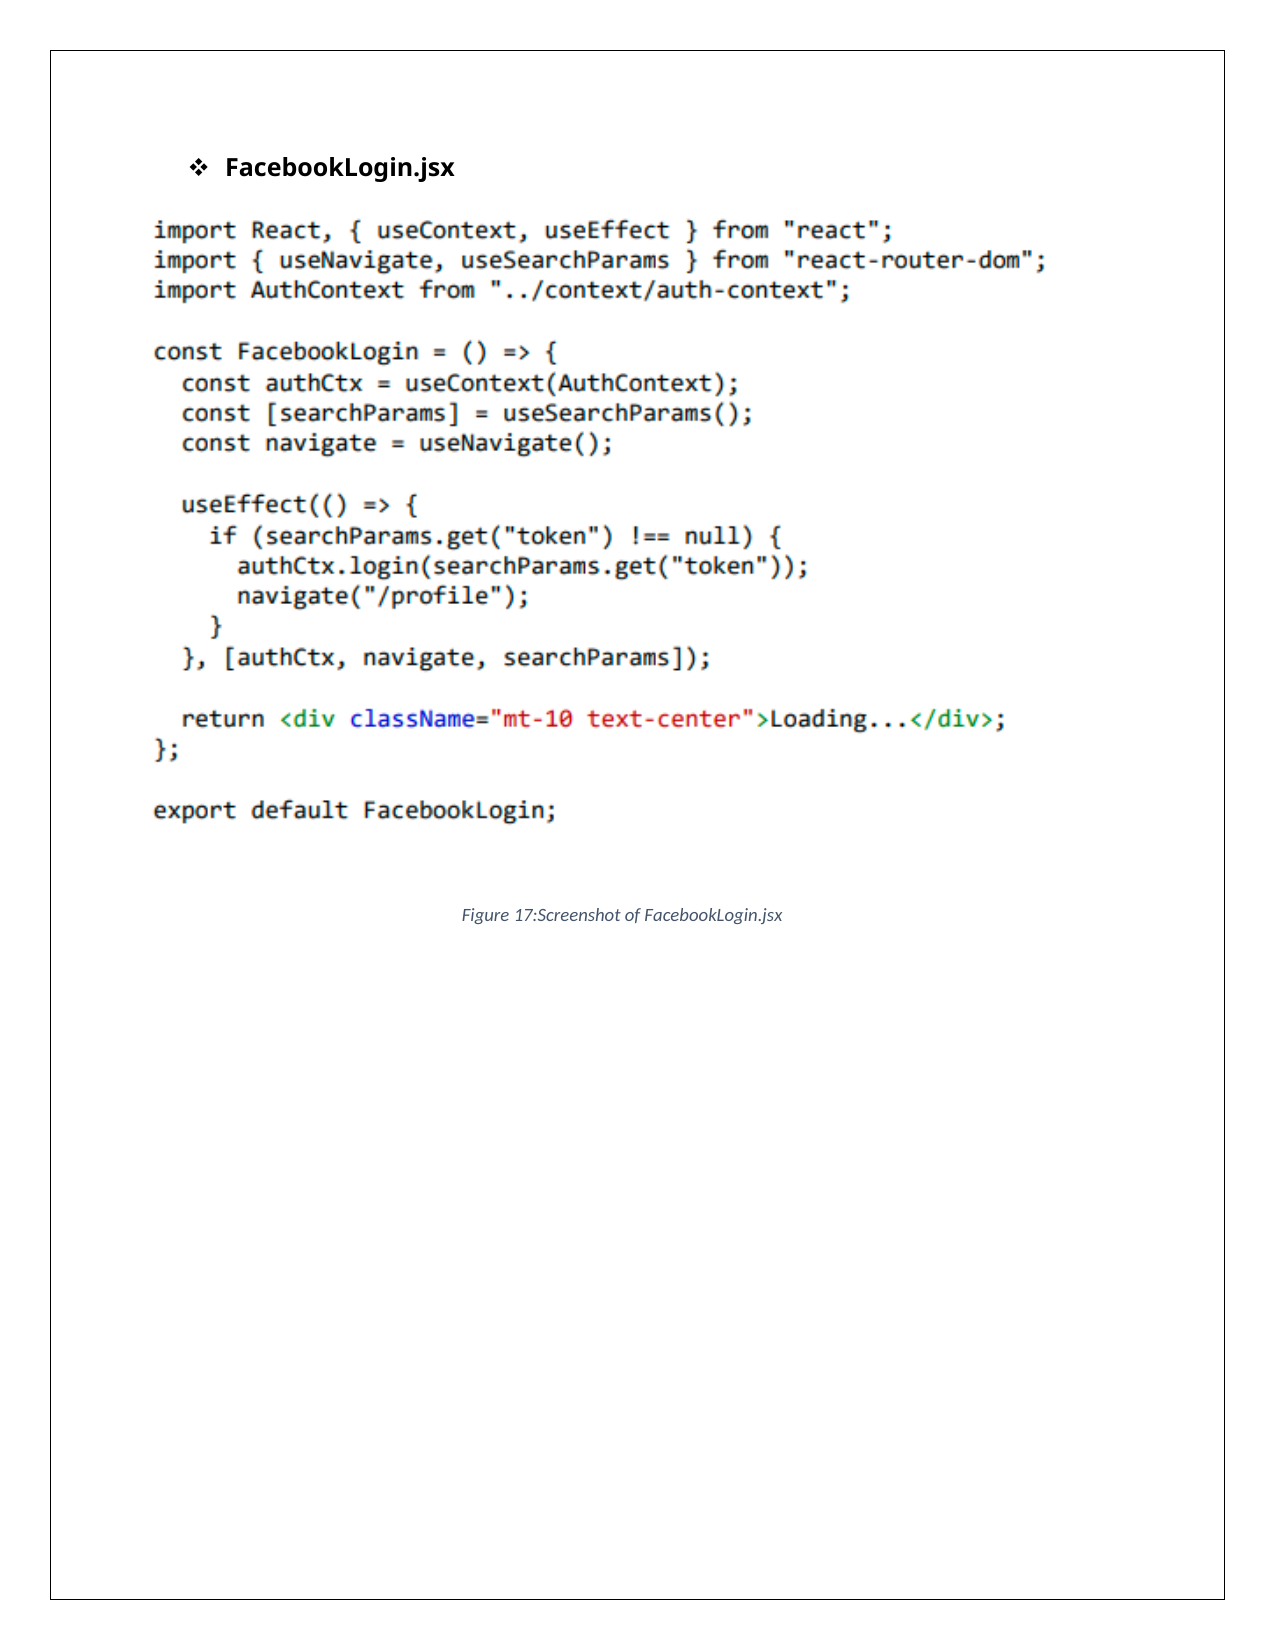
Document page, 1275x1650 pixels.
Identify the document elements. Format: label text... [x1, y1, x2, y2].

list FacebookLogin.jsx [187, 150, 1125, 184]
picture [150, 212, 1090, 894]
